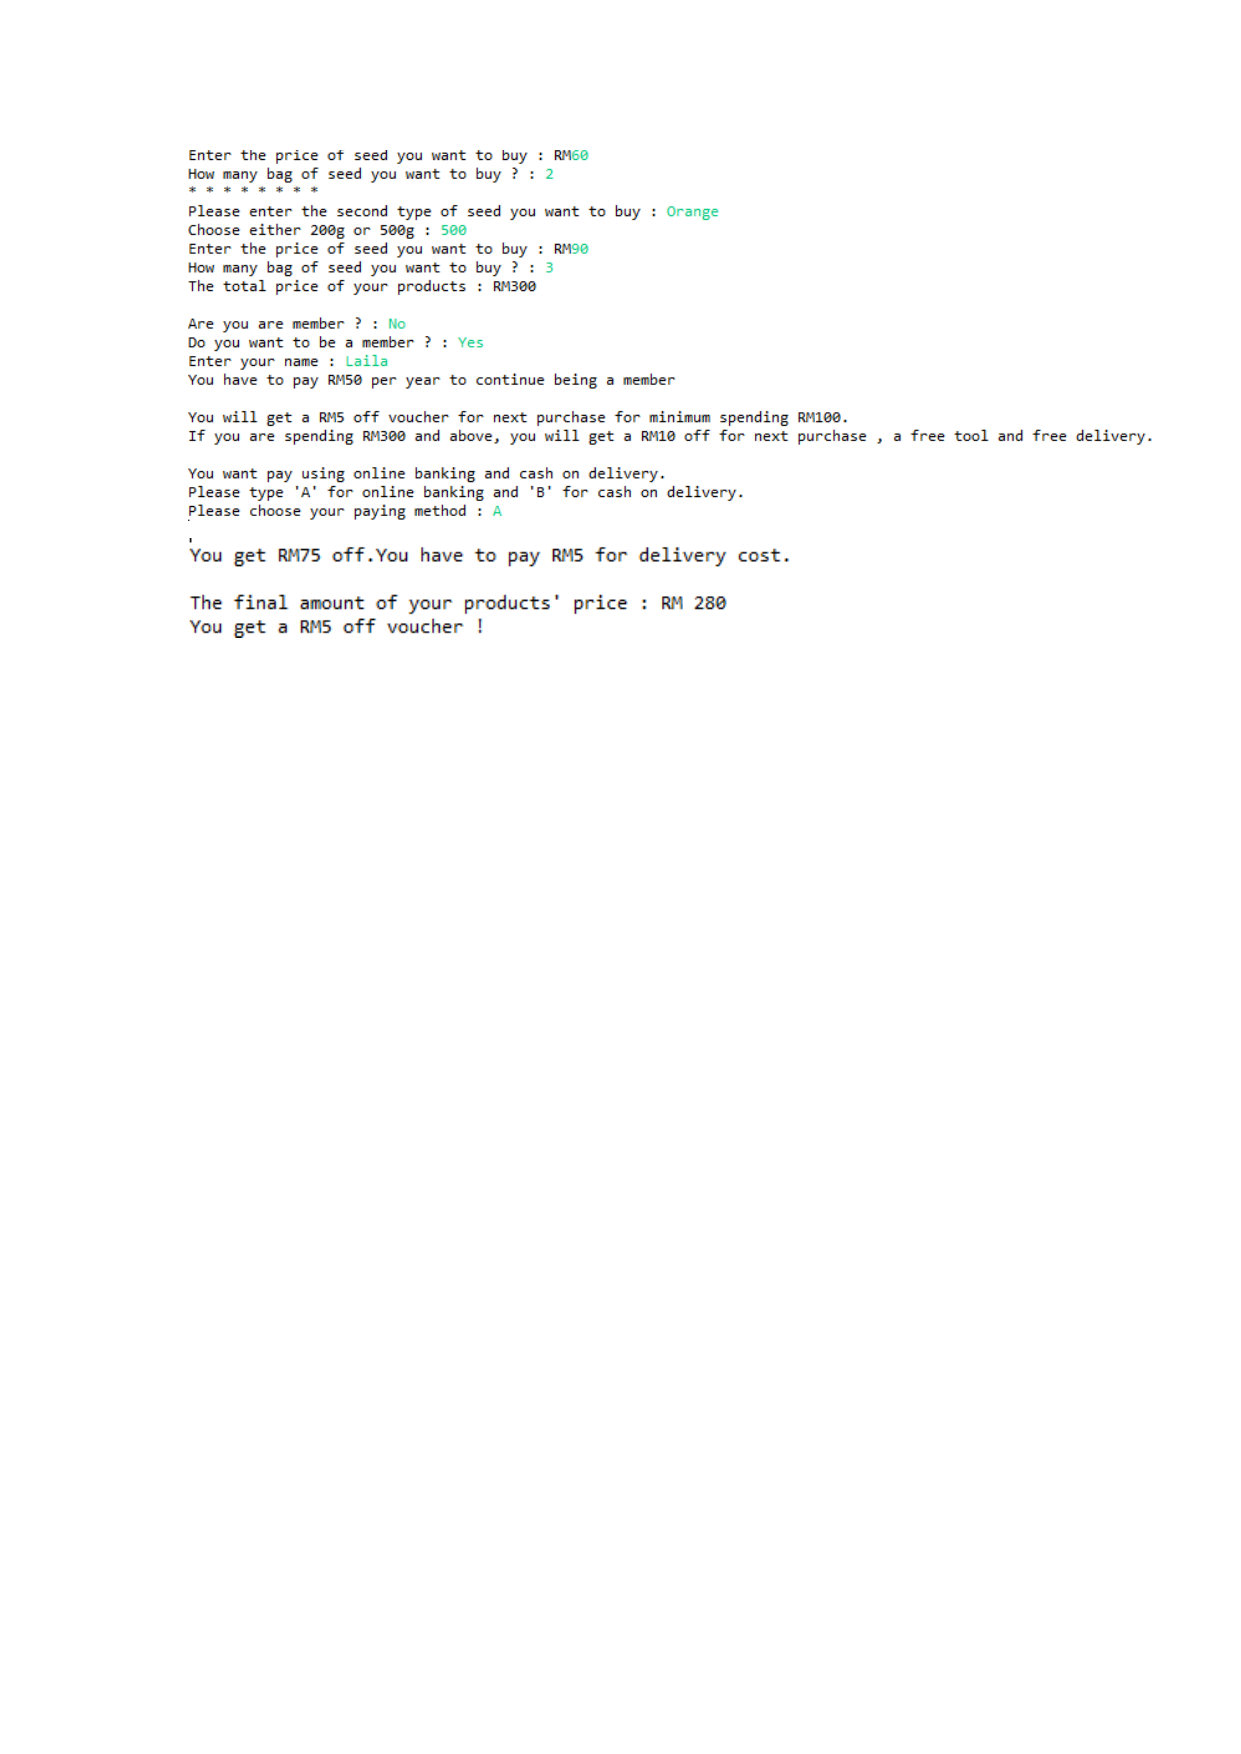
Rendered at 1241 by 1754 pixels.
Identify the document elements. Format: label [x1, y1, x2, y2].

picture [187, 538, 808, 638]
picture [187, 150, 1163, 521]
